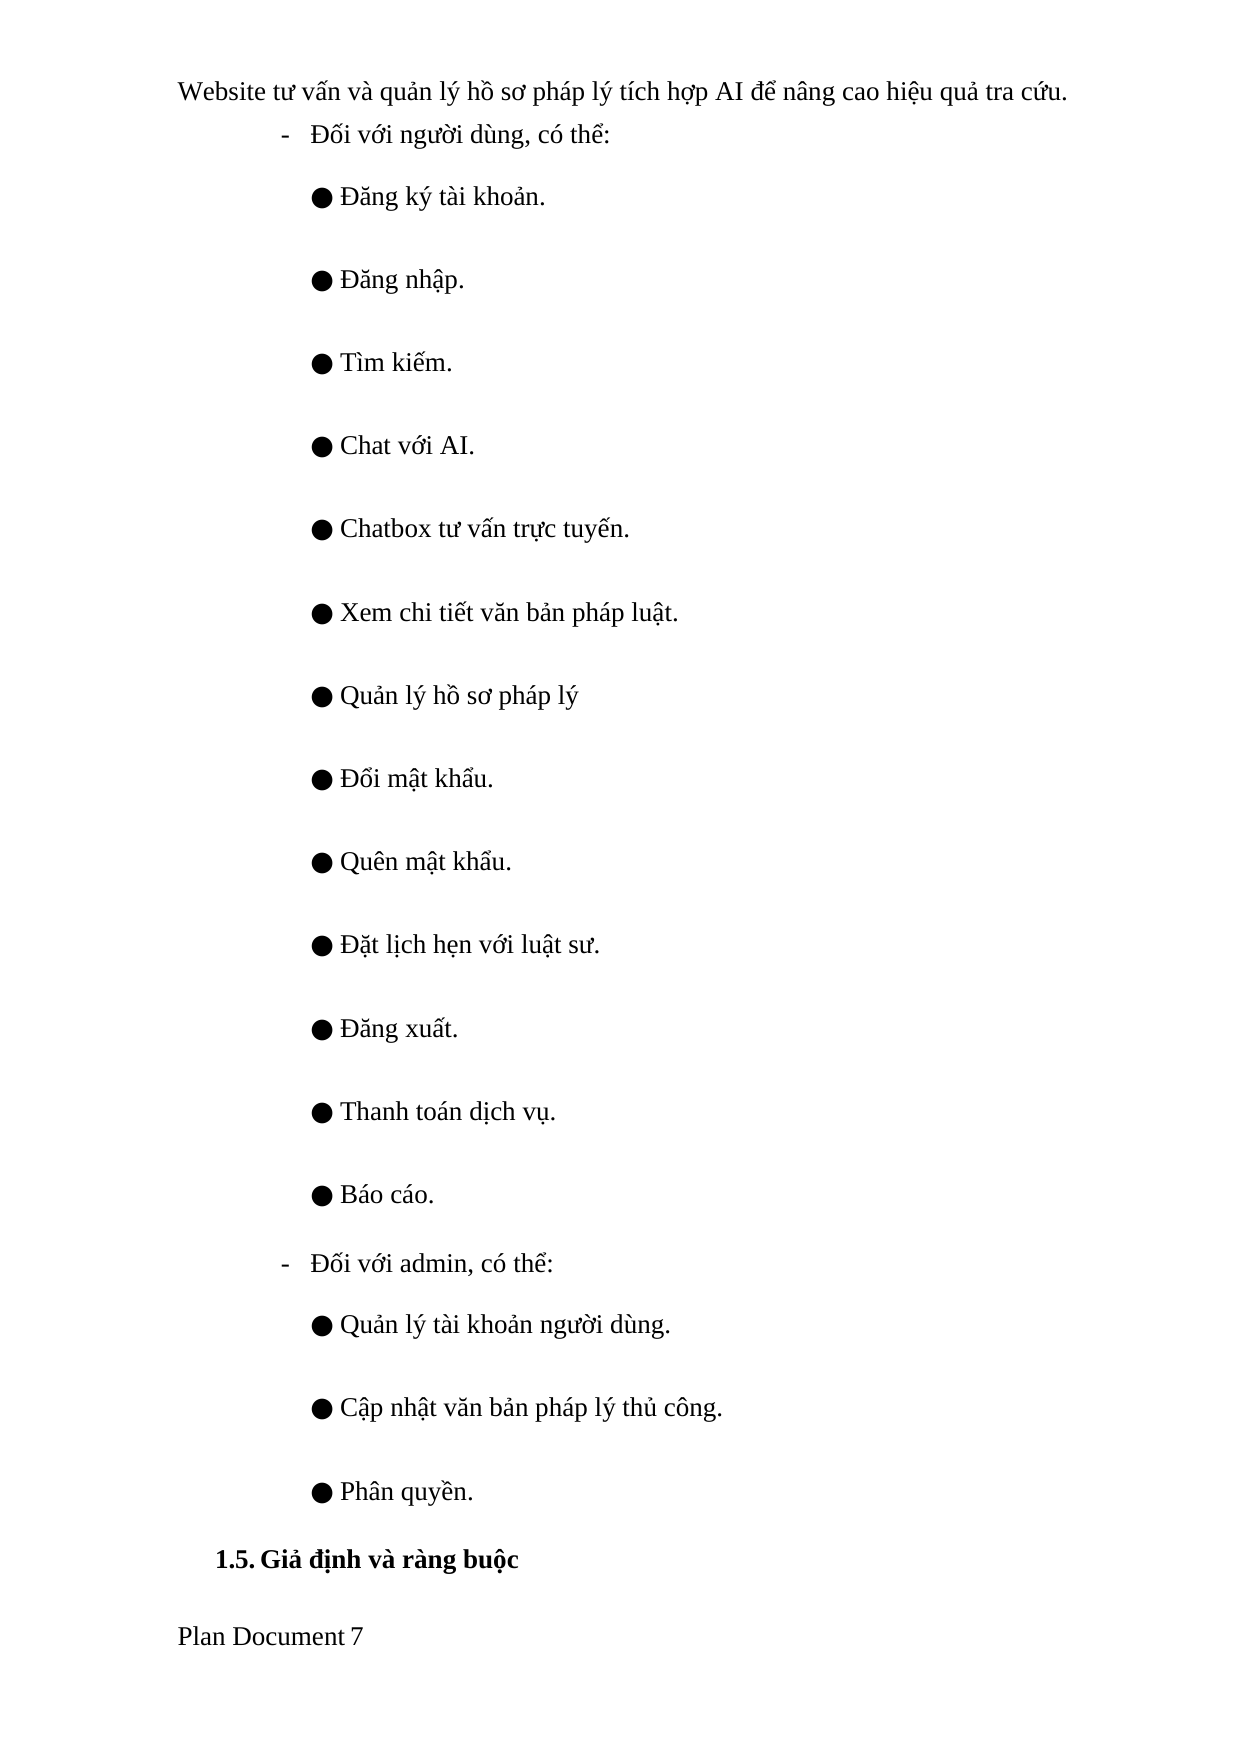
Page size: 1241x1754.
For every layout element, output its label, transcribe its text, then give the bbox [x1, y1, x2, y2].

list Tìm kiếm. [310, 331, 1152, 387]
list Phân quyền. [310, 1460, 1152, 1515]
list Giả định và ràng buộc [215, 1543, 1152, 1574]
list Đặt lịch hẹn với luật sư. [310, 914, 1152, 969]
list Quản lý tài khoản người dùng. [310, 1293, 1152, 1349]
list Đổi mật khẩu. [310, 747, 1152, 803]
list Đăng ký tài khoản. [310, 165, 1152, 220]
list Đăng xuất. [310, 997, 1152, 1053]
list Báo cáo. [310, 1163, 1152, 1219]
list Quên mật khẩu. [310, 831, 1152, 886]
list Xem chi tiết văn bản pháp luật. [310, 581, 1152, 636]
list Đối với người dùng, có thể: [281, 118, 1152, 149]
list Chat với AI. [310, 414, 1152, 470]
list Chatbox tư vấn trực tuyến. [310, 498, 1152, 553]
list Cập nhật văn bản pháp lý thủ công. [310, 1377, 1152, 1432]
list Đăng nhập. [310, 248, 1152, 303]
list Quản lý hồ sơ pháp lý [310, 664, 1152, 720]
list Thanh toán dịch vụ. [310, 1080, 1152, 1136]
list Đối với admin, có thể: [281, 1247, 1152, 1278]
